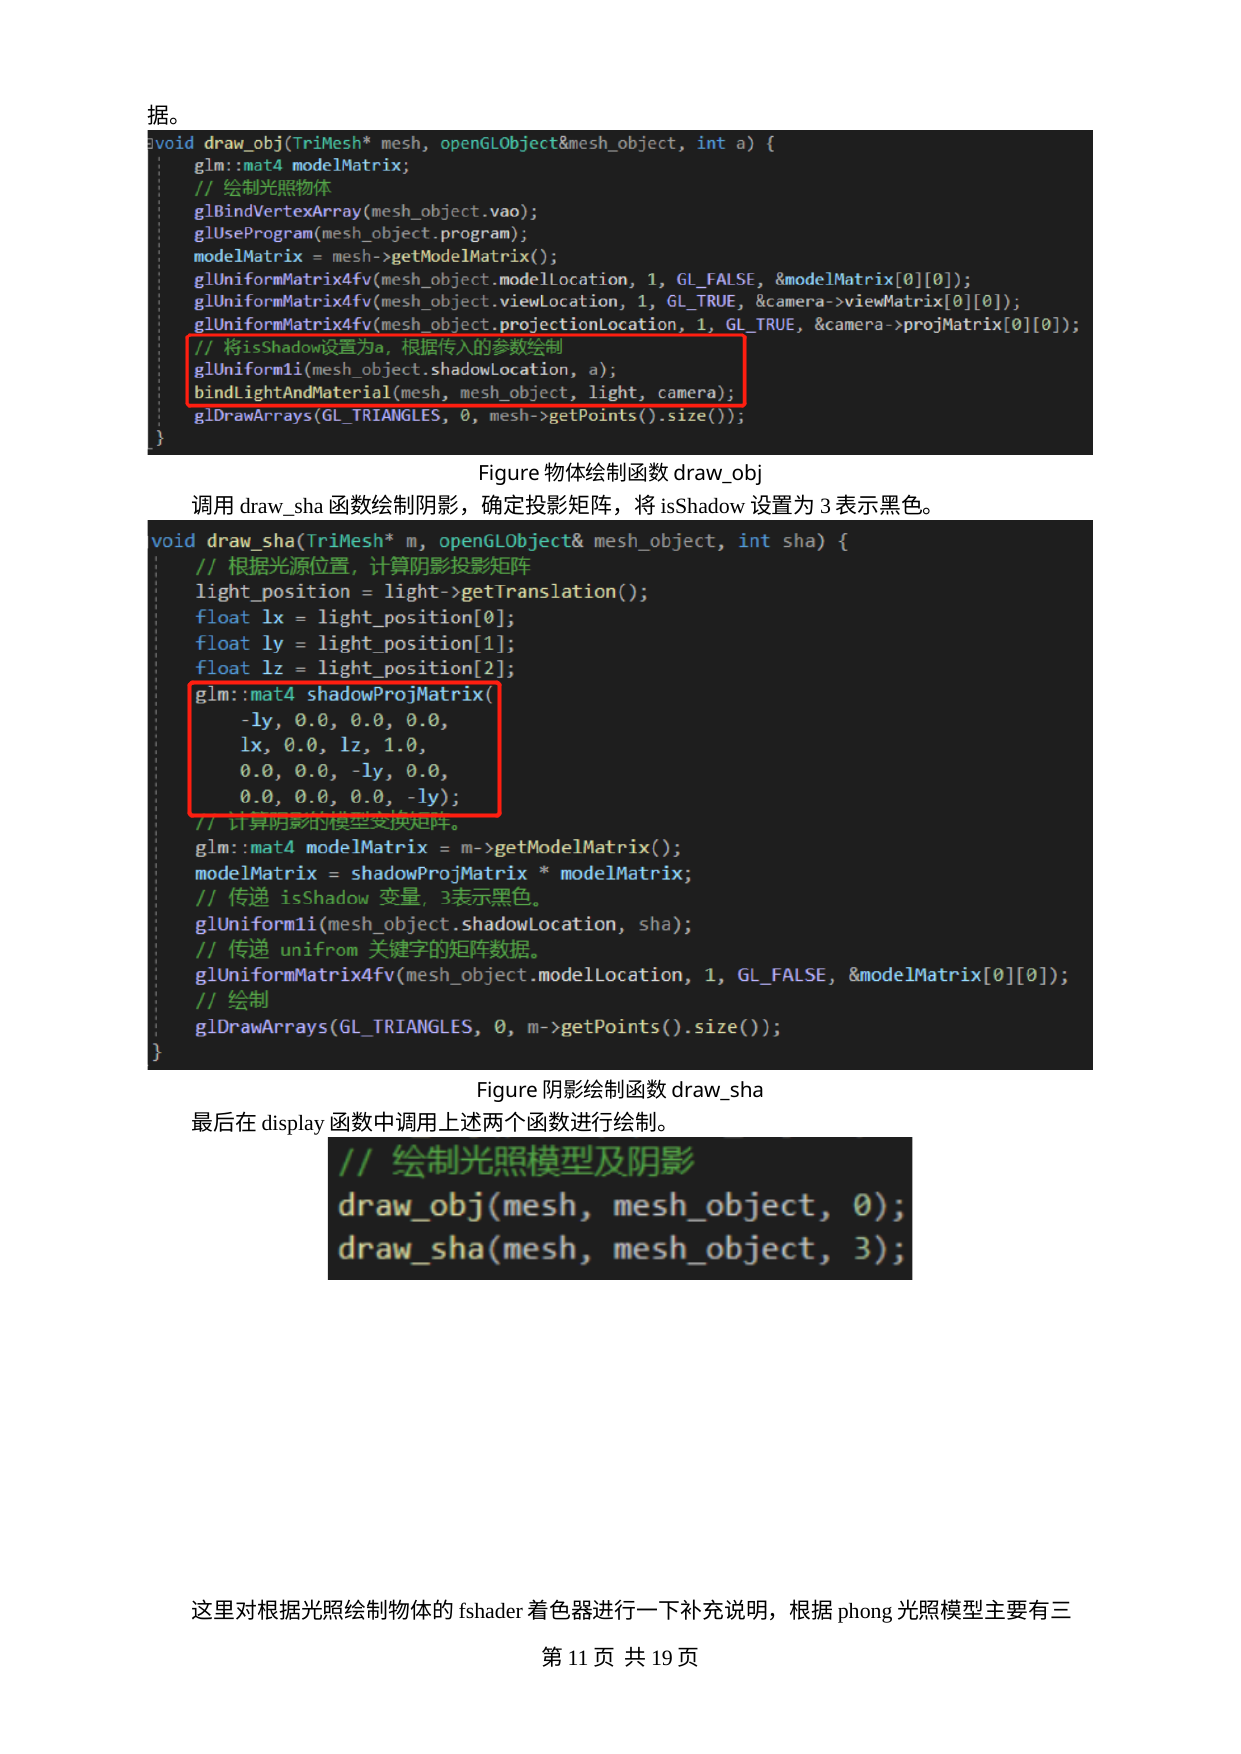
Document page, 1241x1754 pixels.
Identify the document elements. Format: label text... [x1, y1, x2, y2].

picture [147, 520, 1093, 1070]
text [148, 1592, 1092, 1625]
picture [327, 1137, 913, 1280]
text 最后在display函数中调用上述两个函数进行绘制。 [148, 1105, 1092, 1137]
text Figure阴影绘制函数draw_sha [148, 1072, 1092, 1105]
text Figure物体绘制函数draw_obj [148, 455, 1092, 487]
text 调用draw_sha函数绘制阴影，确定投影矩阵，将isShadow设置为3表示黑色。 [148, 487, 1092, 520]
picture [147, 130, 1093, 455]
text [148, 97, 1092, 130]
